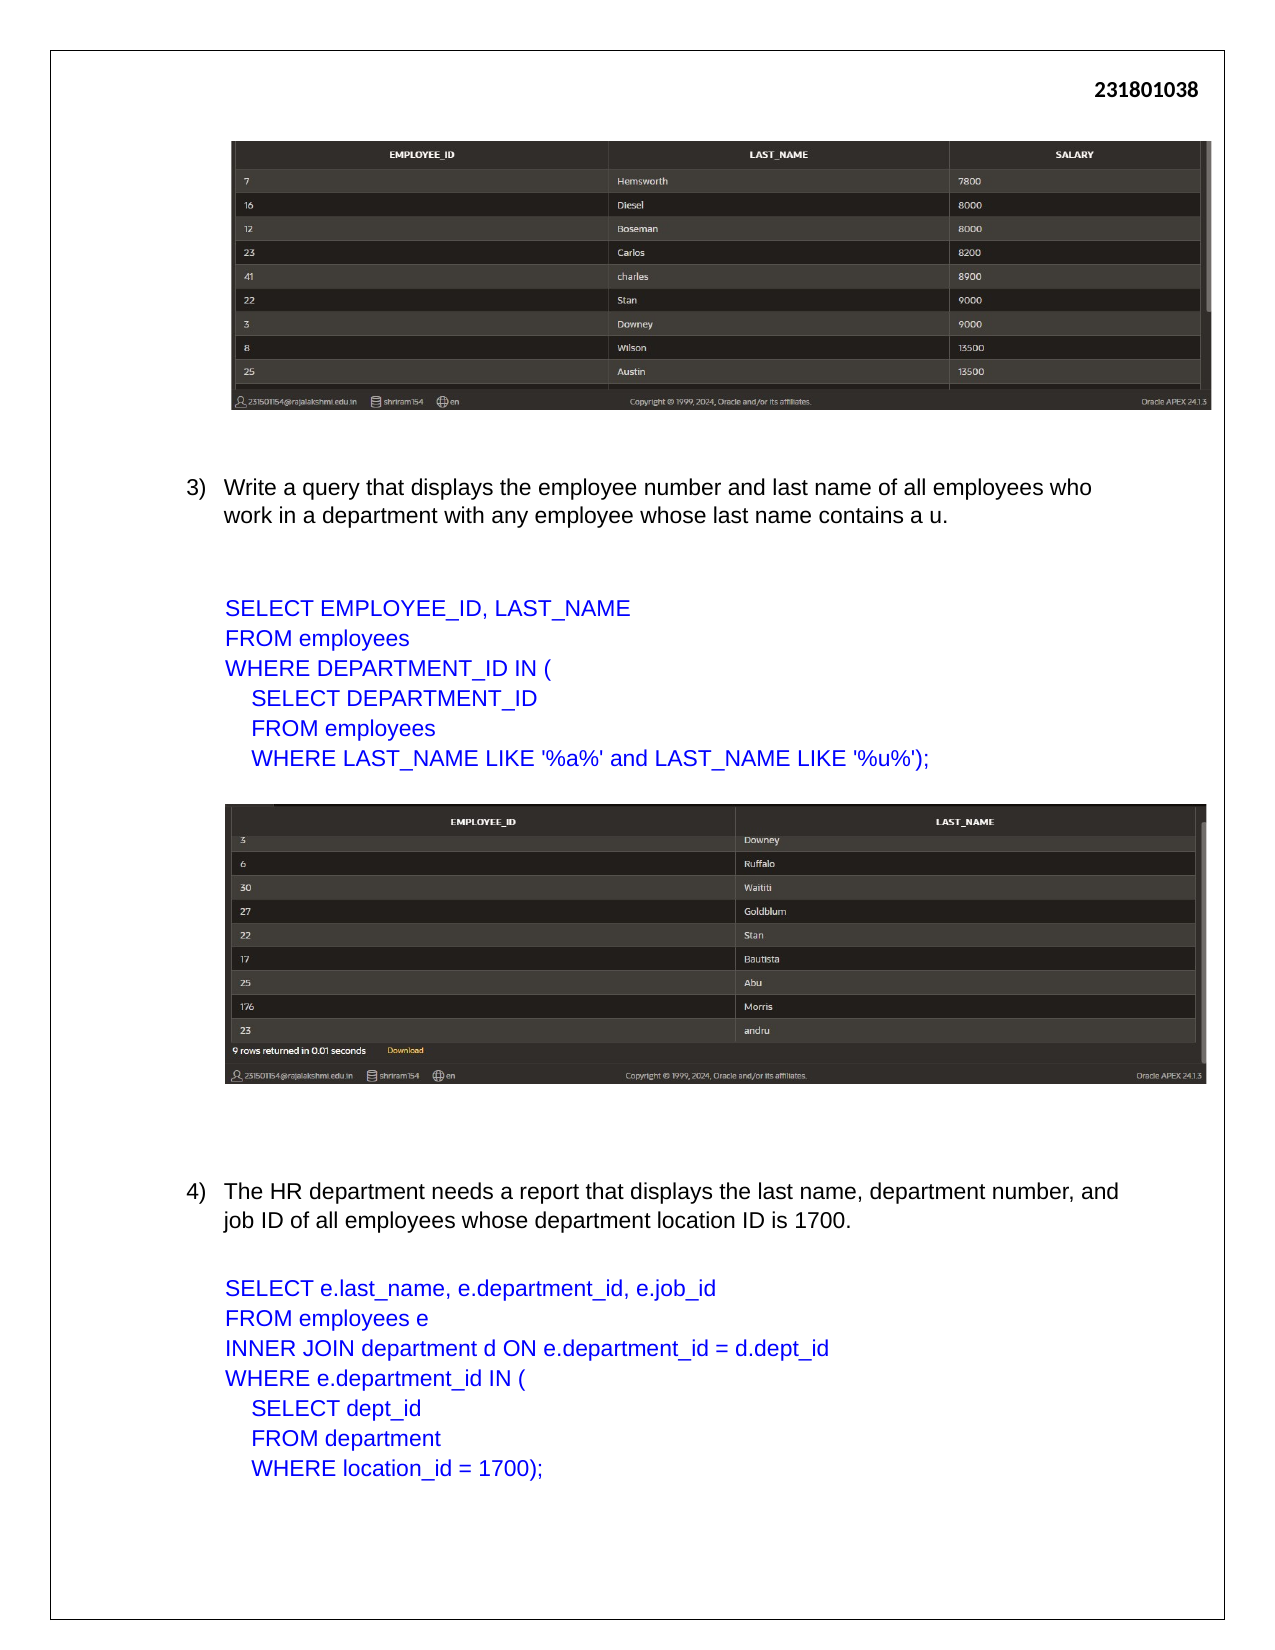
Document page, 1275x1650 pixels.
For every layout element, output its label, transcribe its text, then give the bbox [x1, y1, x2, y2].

text SELECT e.last_name, e.department_id, e.job_id [224, 1275, 1139, 1302]
list Write a query that displays the employee number and last name of all employees who work in a department with any employee whose last name contains a u. [186, 473, 1129, 529]
text SELECT DEPARTMENT_ID [251, 684, 1139, 711]
text FROM department [251, 1425, 1139, 1452]
text INNER JOIN department d ON e.department_id = d.dept_id [224, 1335, 1139, 1362]
text FROM employees [224, 624, 1139, 651]
picture [231, 141, 1212, 410]
text FROM employees [251, 714, 1139, 741]
text SELECT dept_id [251, 1395, 1139, 1422]
text WHERE LAST_NAME LIKE '%a%' and LAST_NAME LIKE '%u%'); [251, 744, 1139, 771]
list The HR department needs a report that displays the last name, department number, and job ID of all employees whose department location ID is 1700. [186, 1178, 1129, 1233]
text WHERE DEPARTMENT_ID IN ( [224, 654, 1139, 681]
text WHERE e.department_id IN ( [224, 1365, 1139, 1392]
text FROM employees e [224, 1305, 1139, 1332]
text SELECT EMPLOYEE_ID, LAST_NAME [224, 594, 1139, 621]
text WHERE location_id = 1700); [251, 1455, 1139, 1482]
picture [225, 804, 1207, 1084]
